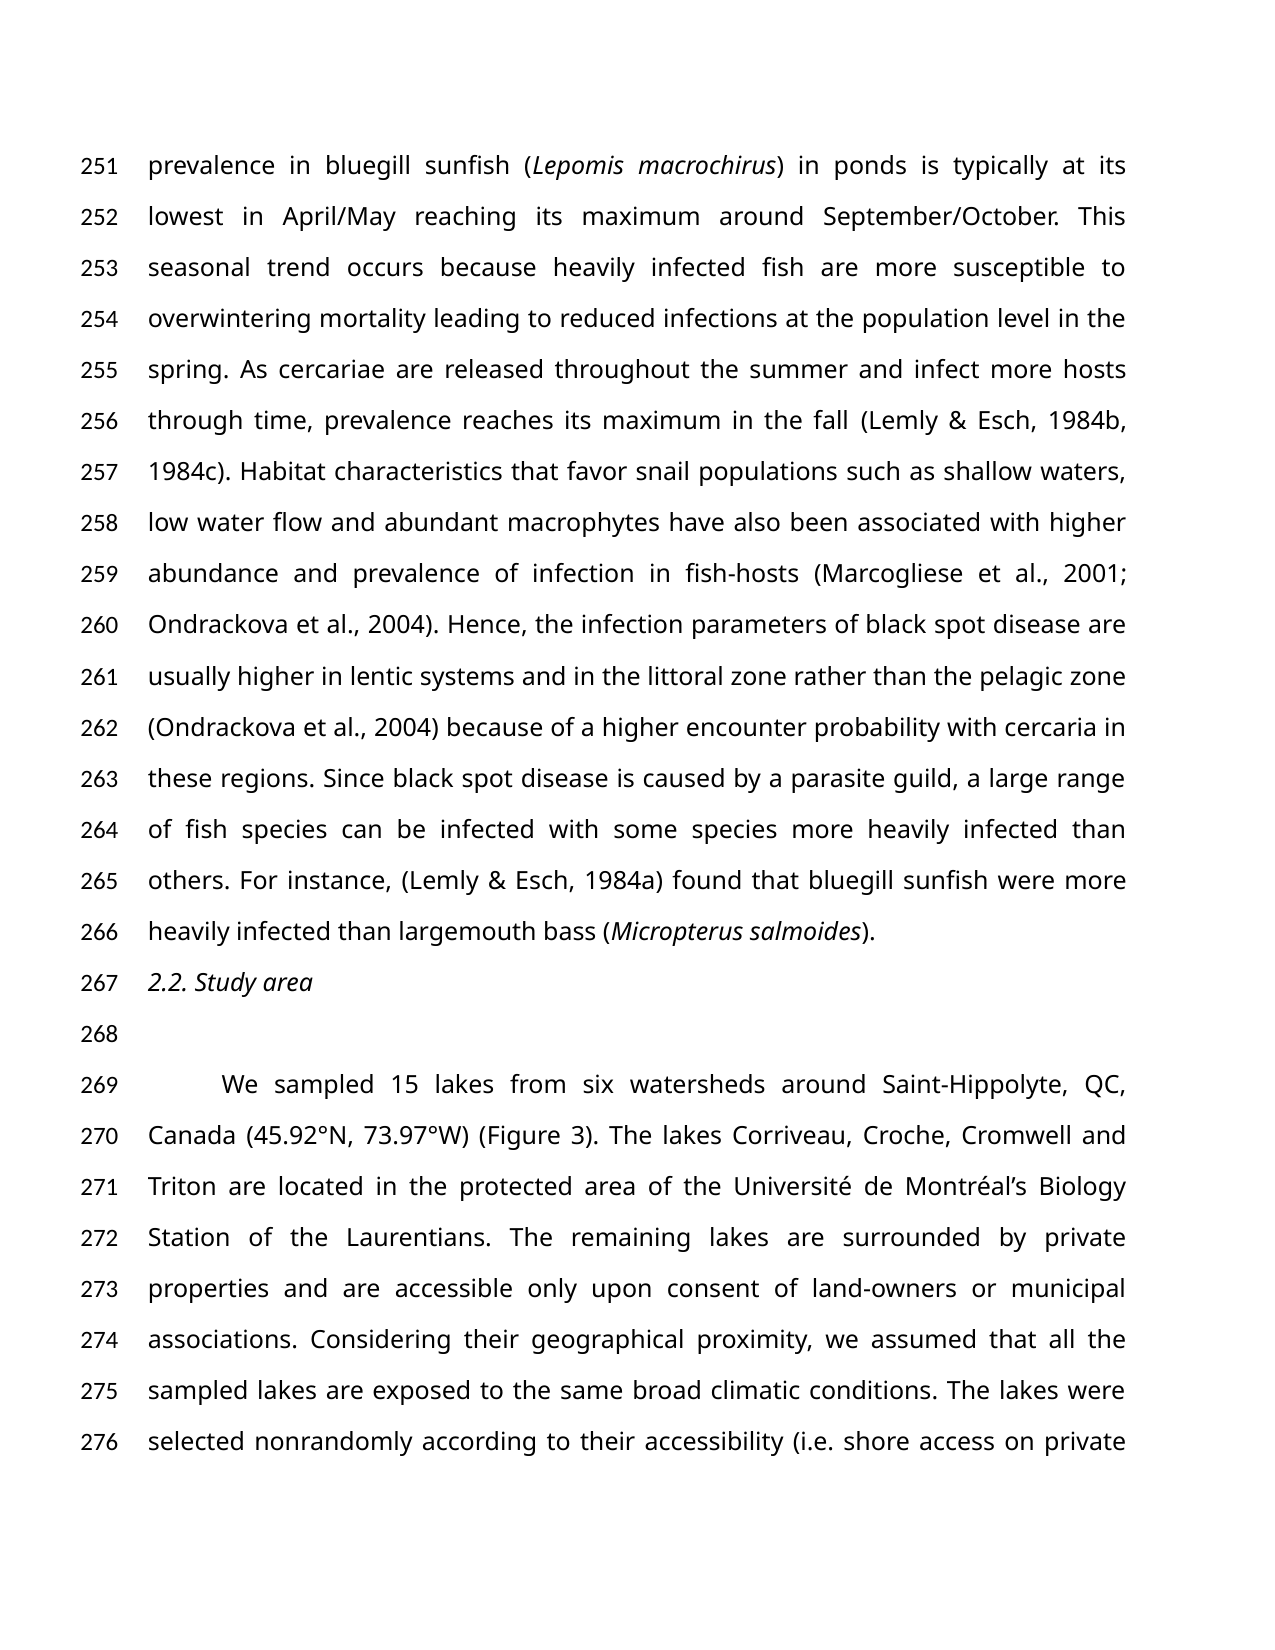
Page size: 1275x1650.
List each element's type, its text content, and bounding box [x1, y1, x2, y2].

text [148, 148, 1127, 947]
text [148, 1066, 1127, 1458]
subtitle 2.2. Study area [148, 964, 1127, 998]
